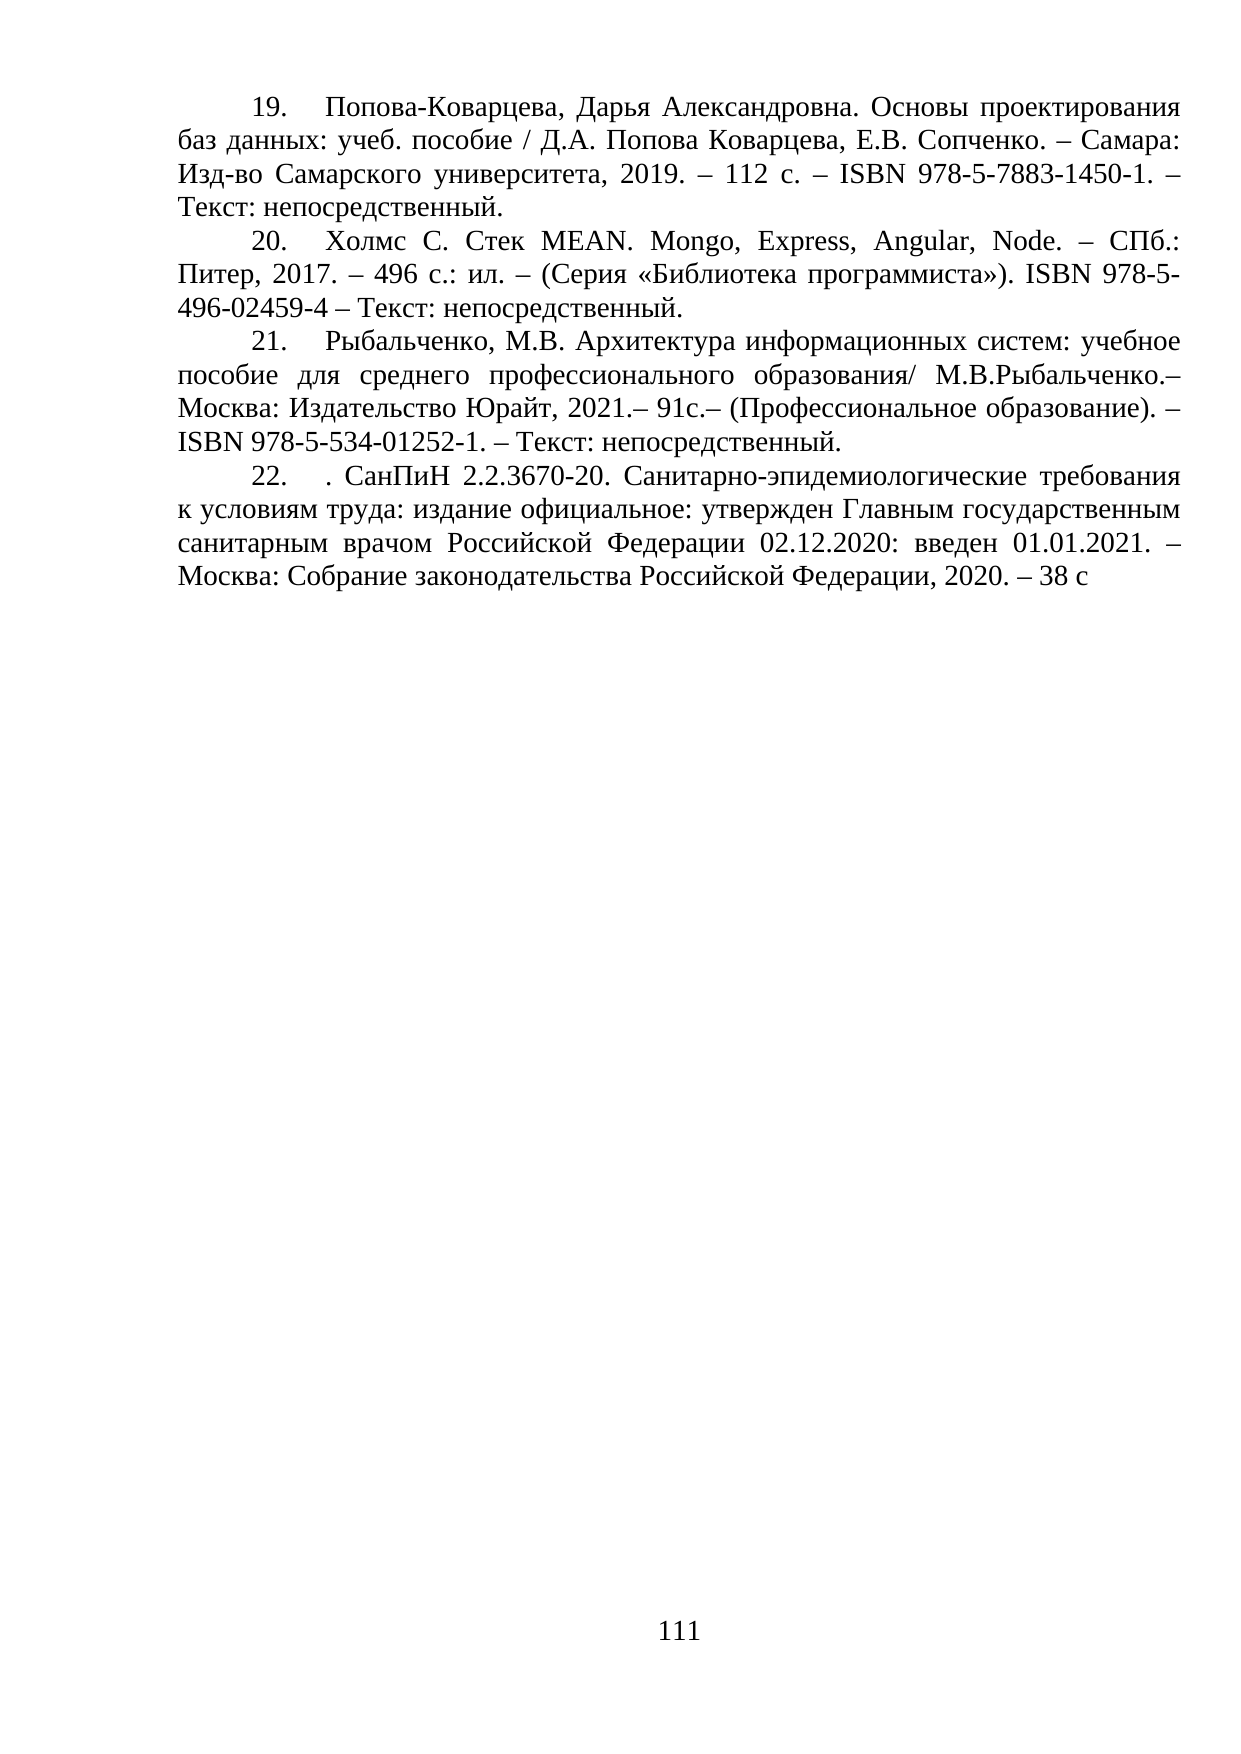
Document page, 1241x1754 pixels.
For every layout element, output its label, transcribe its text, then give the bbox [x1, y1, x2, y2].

list Рыбальченко, М.В. Архитектура информационных систем: учебное пособие для среднего профессионального образования/ М.В.Рыбальченко.– Москва: Издательство Юрайт, 2021.– 91с.– (Профессиональное образование). – ISBN 978-5-534-01252-1. – Текст: непосредственный. [177, 323, 1181, 458]
list . СанПиН 2.2.3670-20. Санитарно-эпидемиологические требования к условиям труда: издание официальное: утвержден Главным государственным санитарным врачом Российской Федерации 02.12.2020: введен 01.01.2021. – Москва: Собрание законодательства Российской Федерации, 2020. – 38 с [177, 458, 1181, 592]
list Попова-Коварцева, Дарья Александровна. Основы проектирования баз данных: учеб. пособие / Д.А. Попова Коварцева, Е.В. Сопченко. – Самара: Изд-во Самарского университета, 2019. – 112 с. – ISBN 978-5-7883-1450-1. – Текст: непосредственный. [177, 89, 1181, 223]
list Холмс С. Стек MEAN. Mongo, Express, Angular, Node. – СПб.: Питер, 2017. – 496 с.: ил. – (Серия «Библиотека программиста»). ISBN 978-5-496-02459-4 – Текст: непосредственный. [177, 223, 1181, 323]
